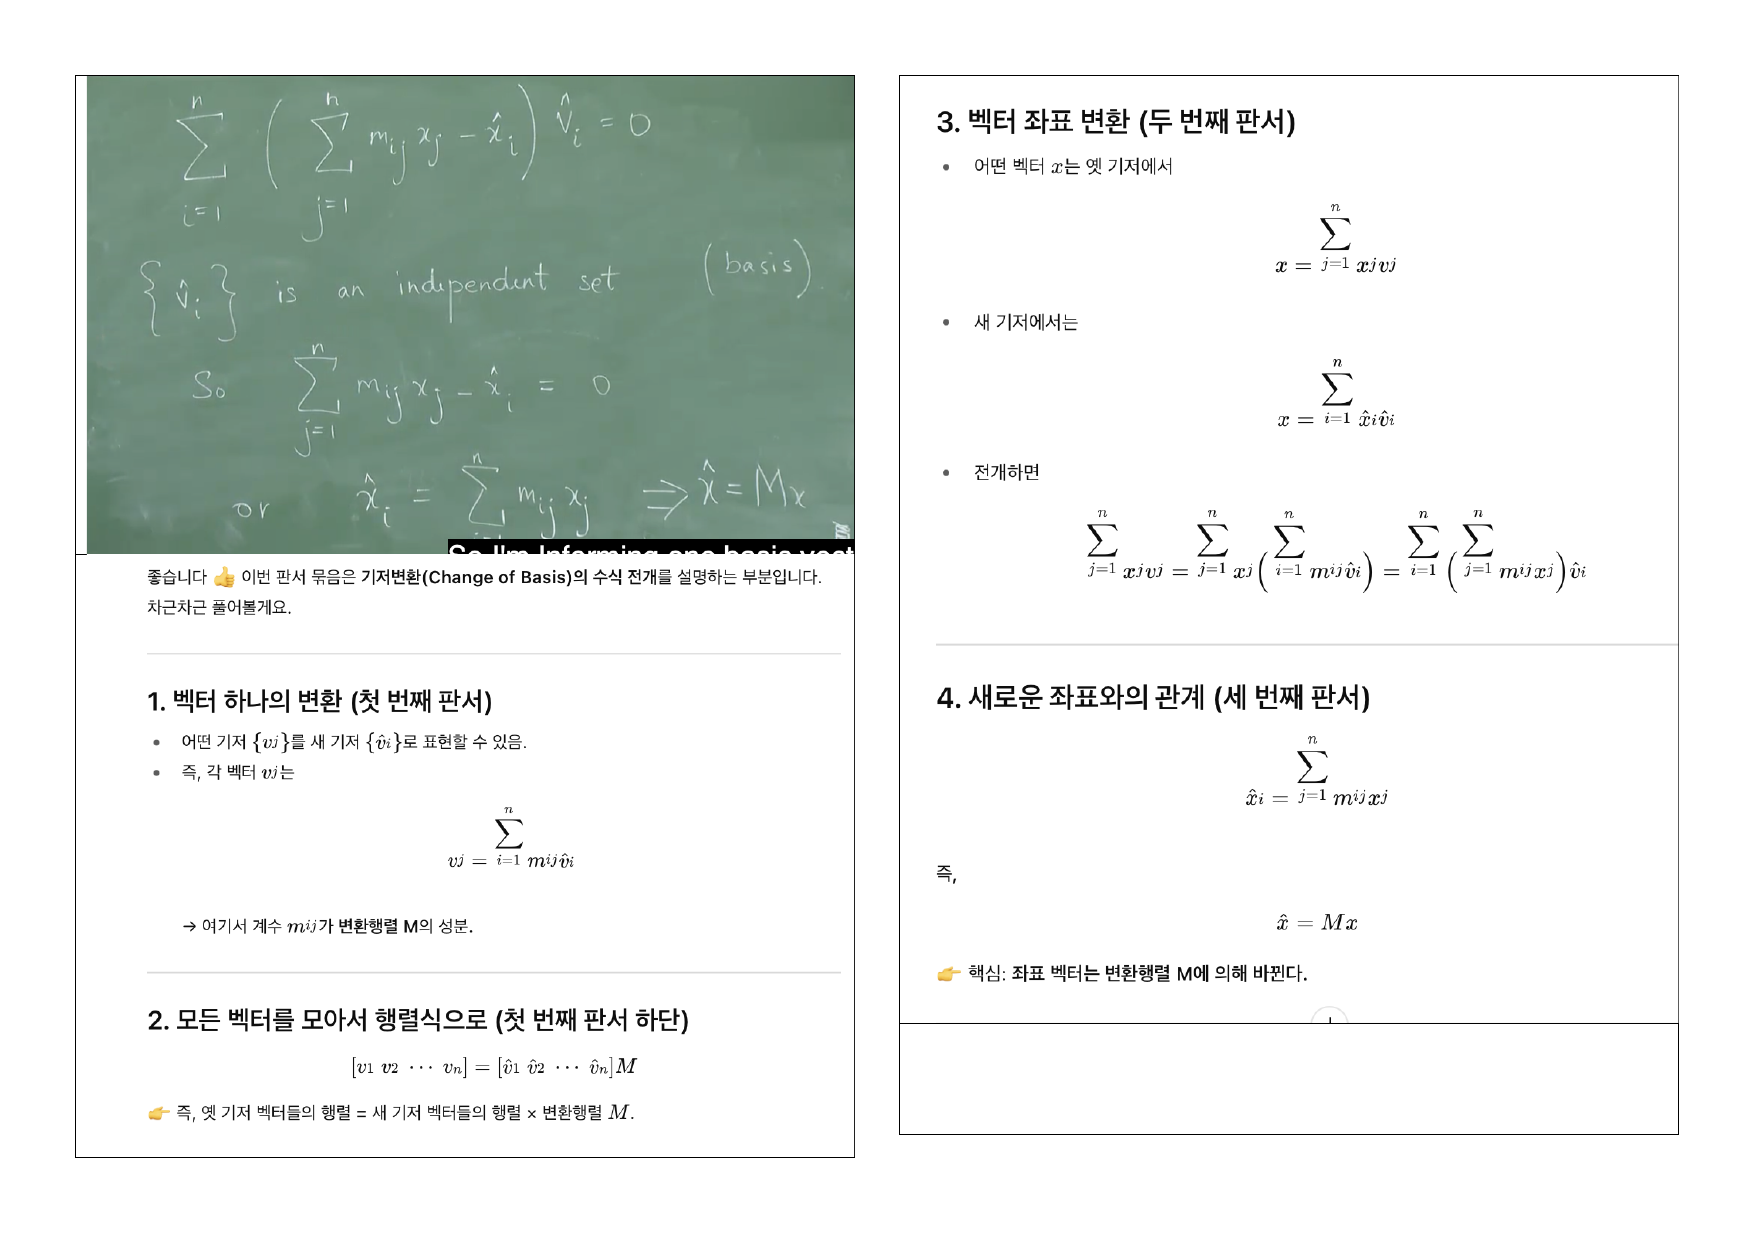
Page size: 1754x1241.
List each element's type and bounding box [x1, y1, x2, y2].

table_cell [900, 76, 911, 1023]
table_cell [76, 555, 86, 1157]
picture [86, 76, 855, 1157]
table_cell [900, 1024, 1678, 1134]
table_cell [76, 76, 86, 554]
picture [911, 76, 1679, 1023]
